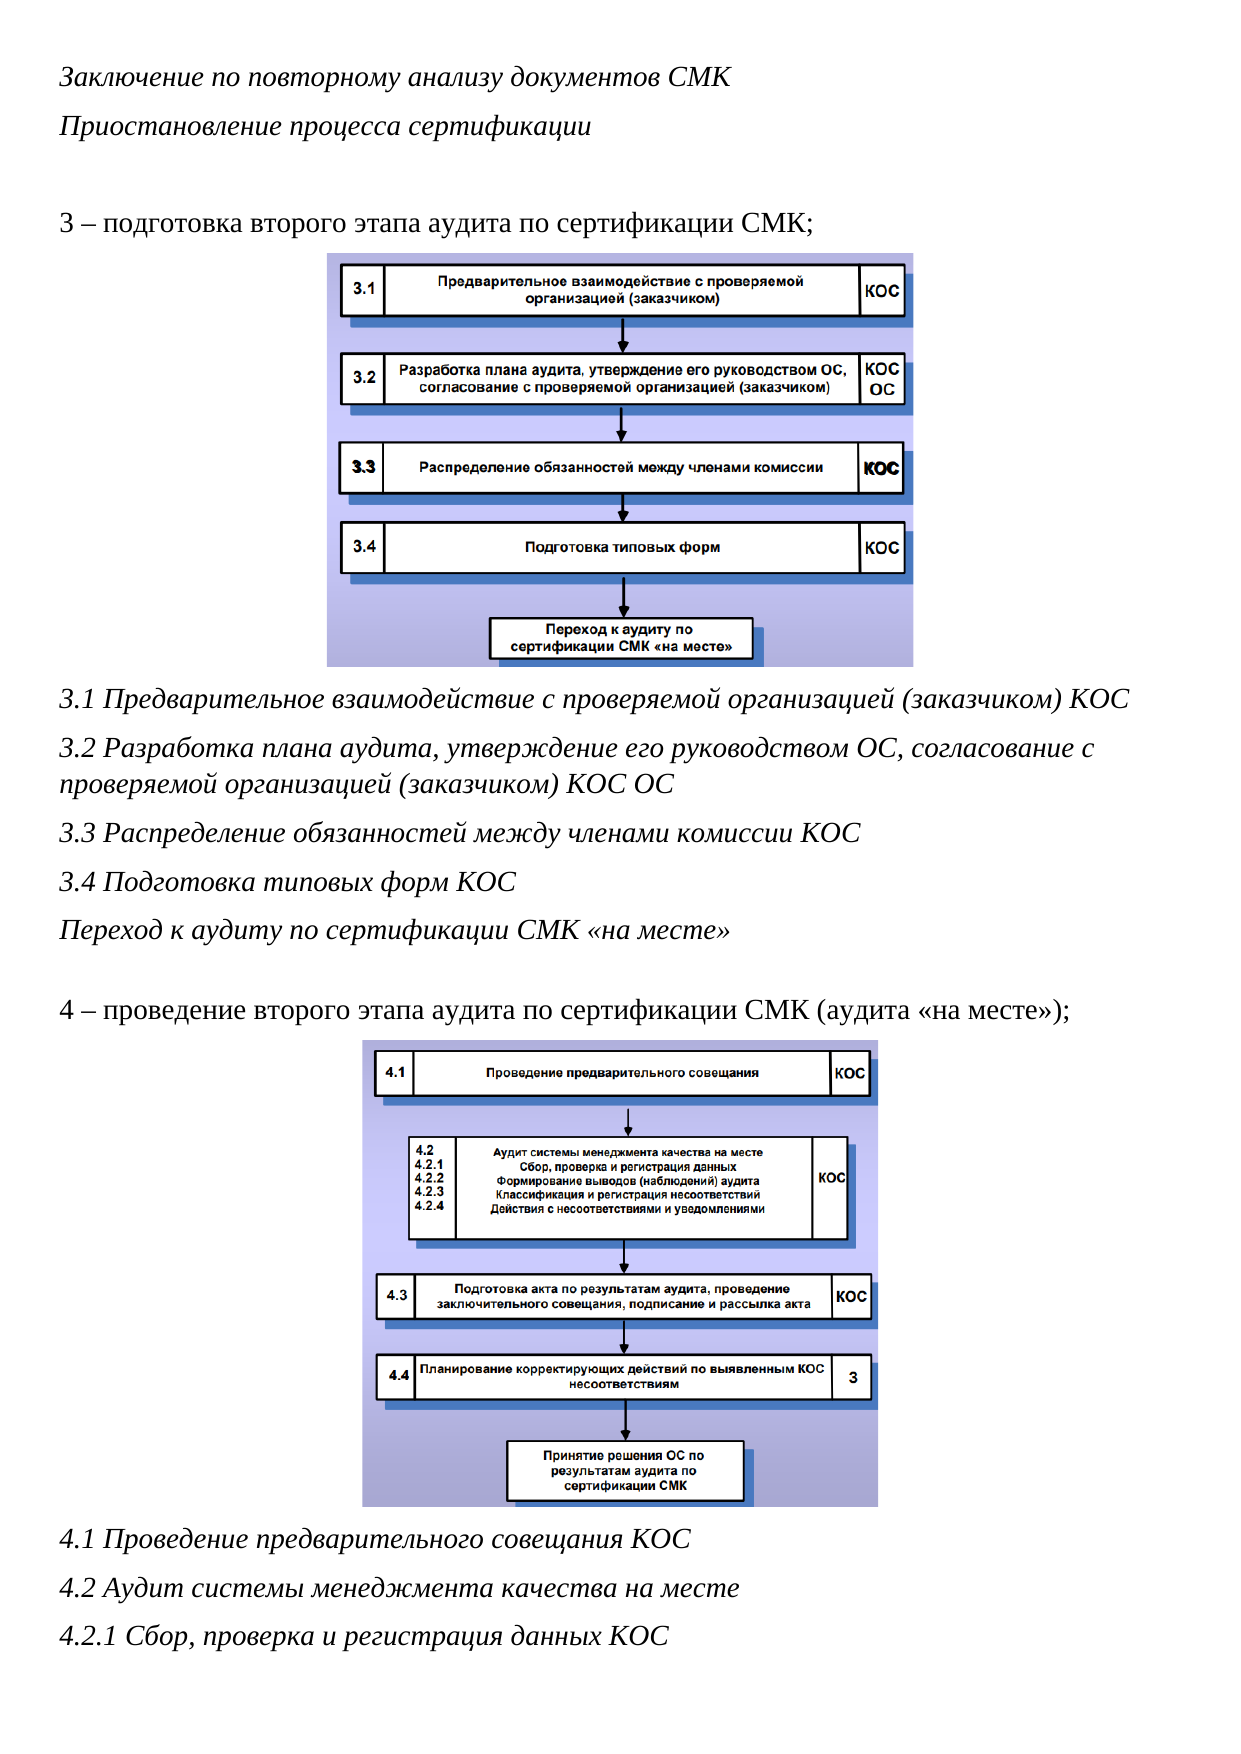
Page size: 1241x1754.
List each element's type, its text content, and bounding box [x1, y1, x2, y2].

text 3.4 Подготовка типовых форм КОС [59, 864, 1181, 897]
text Заключение по повторному анализу документов СМК [59, 59, 1181, 93]
text Приостановление процесса сертификации [59, 108, 1181, 141]
picture [362, 1040, 879, 1507]
picture [326, 253, 914, 667]
text Переход к аудиту по сертификации СМК «на месте» [59, 912, 1181, 977]
text 4.2 Аудит системы менеджмента качества на месте [59, 1570, 1181, 1603]
text 3 – подготовка второго этапа аудита по сертификации СМК; [59, 205, 1181, 238]
text 3.1 Предварительное взаимодействие с проверяемой организацией (заказчиком) КОС [59, 682, 1181, 715]
text 3.3 Распределение обязанностей между членами комиссии КОС [59, 815, 1181, 849]
text 4.1 Проведение предварительного совещания КОС [59, 1521, 1181, 1555]
text 4.2.1 Сбор, проверка и регистрация данных КОС [59, 1618, 1181, 1652]
text 4 – проведение второго этапа аудита по сертификации СМК (аудита «на месте»); [59, 992, 1181, 1025]
text 3.2 Разработка плана аудита, утверждение его руководством ОС, согласование с проверяемой организацией (заказчиком) КОС ОС [59, 730, 1181, 800]
